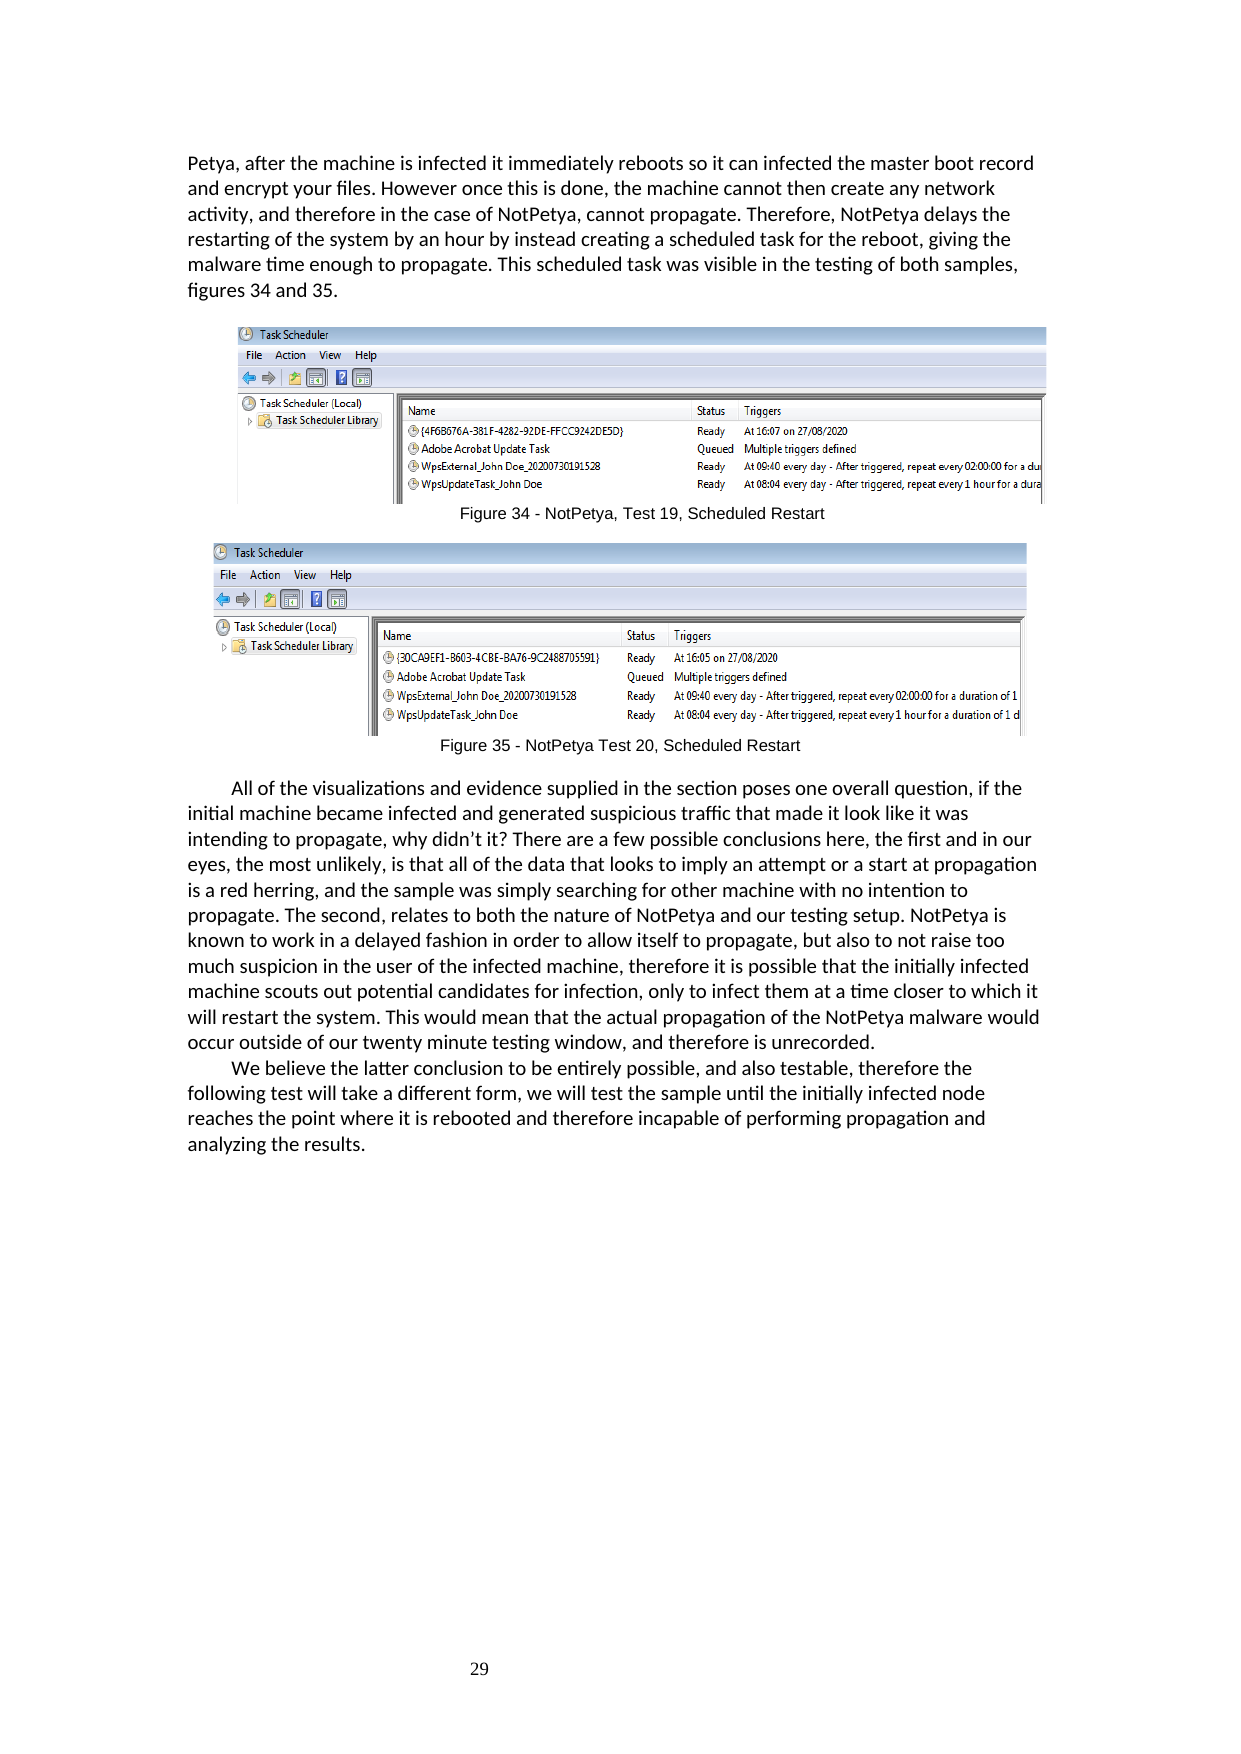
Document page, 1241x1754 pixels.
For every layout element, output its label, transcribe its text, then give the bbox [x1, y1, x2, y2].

text Figure 35 - NotPetya Test 20, Scheduled Restart [187, 736, 1053, 755]
picture [213, 543, 1027, 736]
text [187, 150, 1053, 302]
text All of the visualizations and evidence supplied in the section poses one overall question, if the initial machine became infected and generated suspicious traffic that made it look like it was intending to propagate, why didn’t it? There are a few possible conclusions here, the first and in our eyes, the most unlikely, is that all of the data that looks to imply an attempt or a start at propagation is a red herring, and the sample was simply searching for other machine with no intention to propagate. The second, relates to both the nature of NotPetya and our testing setup. NotPetya is known to work in a delayed fashion in order to allow itself to propagate, but also to not raise too much suspicion in the user of the infected machine, therefore it is possible that the initially infected machine scouts out potential candidates for infection, only to infect them at a time closer to which it will restart the system. This would mean that the actual propagation of the NotPetya malware would occur outside of our twenty minute testing window, and therefore is unrecorded. [187, 775, 1053, 1055]
text We believe the latter conclusion to be entirely possible, and also testable, therefore the following test will take a different form, we will test the sample until the initially infected node reaches the point where it is rebooted and therefore incapable of performing propagation and analyzing the results. [187, 1055, 1053, 1156]
text Figure 34 - NotPetya, Test 19, Scheduled Restart [187, 504, 1053, 523]
picture [237, 327, 1047, 504]
